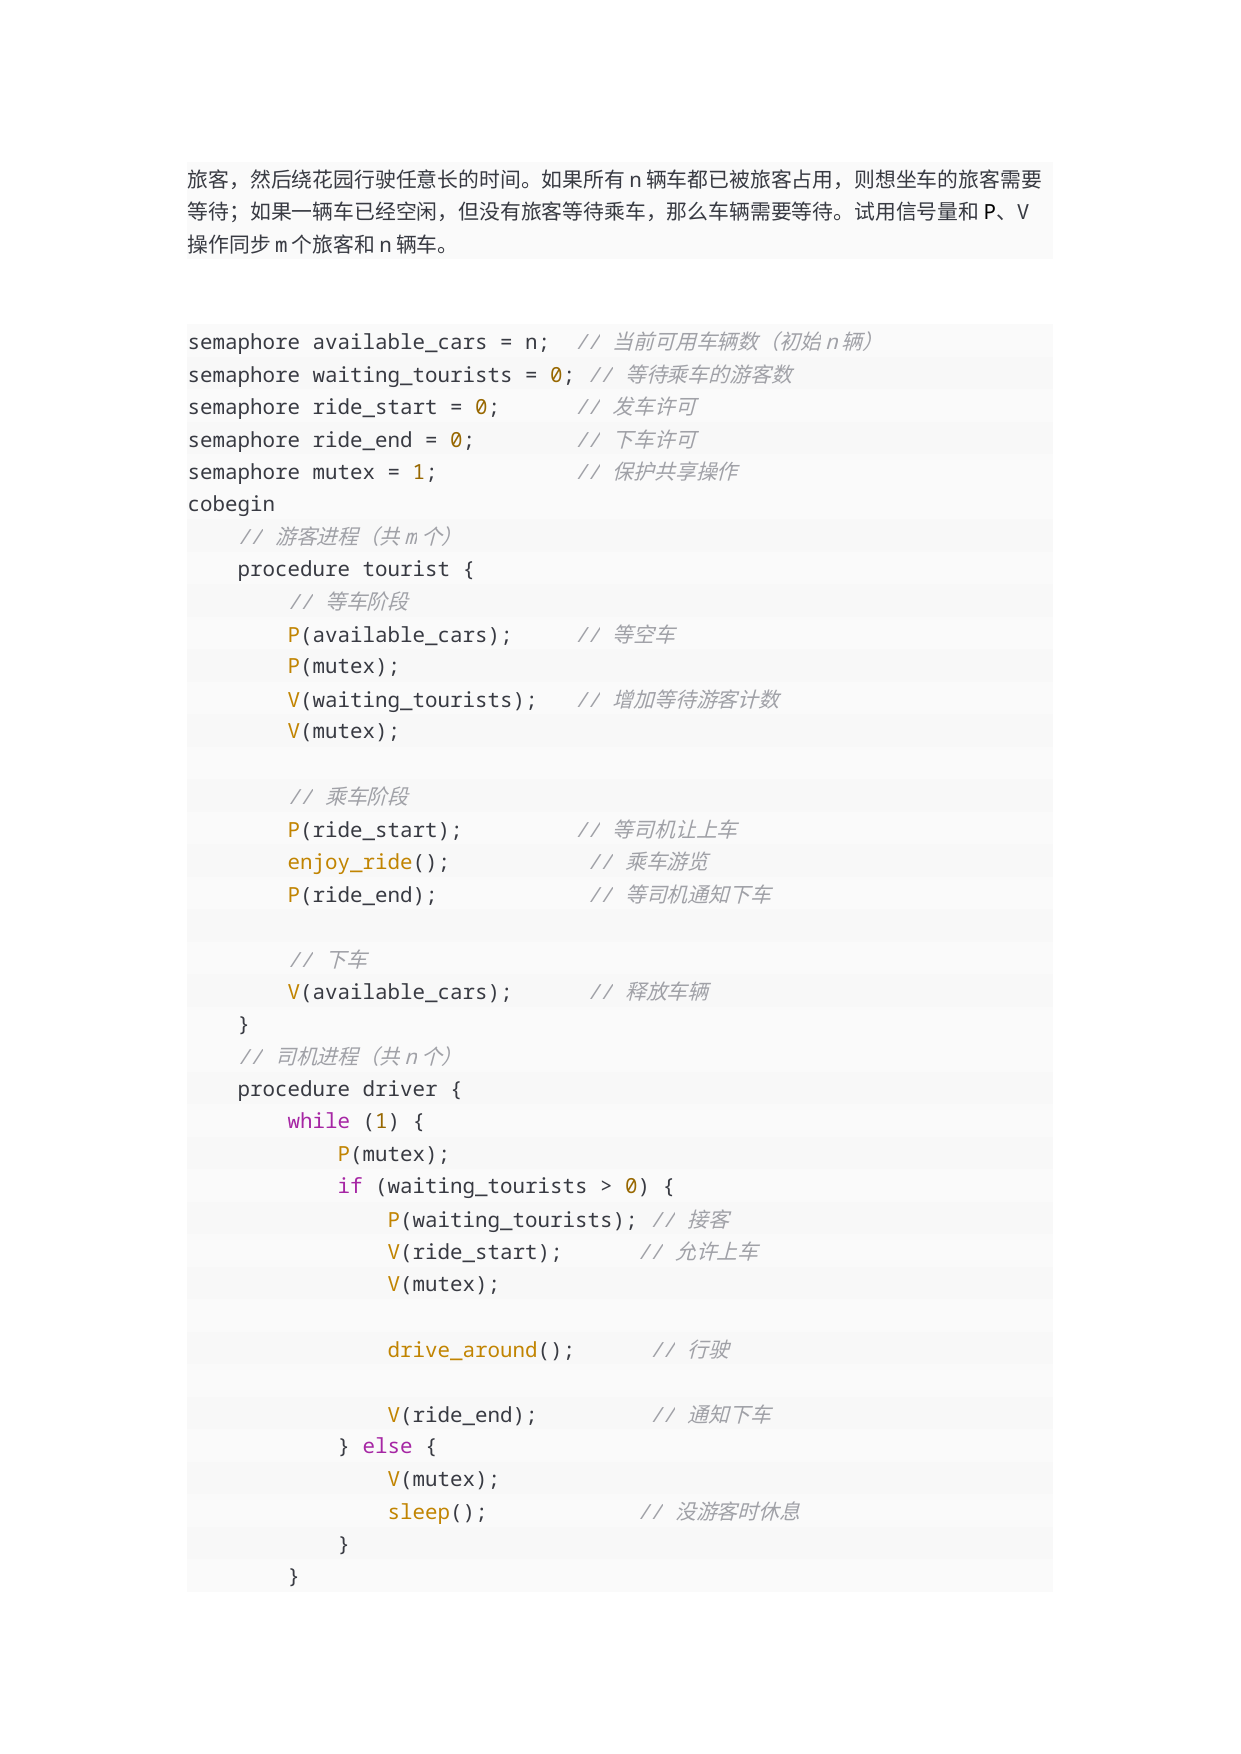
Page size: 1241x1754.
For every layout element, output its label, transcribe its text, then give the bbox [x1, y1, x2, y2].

text if (waiting_tourists > 0) { [187, 1169, 1053, 1202]
text V(mutex); [187, 1462, 1053, 1494]
text V(mutex); [187, 1267, 1053, 1299]
text cobegin [187, 487, 1053, 519]
text semaphore mutex = 1; // 保护共享操作 [187, 454, 1053, 487]
text V(waiting_tourists); // 增加等待游客计数 [187, 682, 1053, 714]
text sleep(); // 没游客时休息 [187, 1494, 1053, 1527]
text while (1) { [187, 1104, 1053, 1137]
text V(available_cars); // 释放车辆 [187, 974, 1053, 1007]
text procedure tourist { [187, 552, 1053, 584]
text // 下车 [187, 942, 1053, 974]
text semaphore ride_end = 0; // 下车许可 [187, 422, 1053, 454]
text // 乘车阶段 [187, 779, 1053, 812]
text } else { [187, 1429, 1053, 1462]
text P(mutex); [187, 649, 1053, 682]
text P(mutex); [187, 1137, 1053, 1169]
text semaphore available_cars = n; // 当前可用车辆数（初始n辆） [187, 324, 1053, 357]
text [187, 162, 1053, 259]
text V(ride_start); // 允许上车 [187, 1234, 1053, 1267]
text P(ride_start); // 等司机让上车 [187, 812, 1053, 844]
text // 司机进程（共n个） [187, 1039, 1053, 1072]
text P(ride_end); // 等司机通知下车 [187, 877, 1053, 909]
text P(waiting_tourists); // 接客 [187, 1202, 1053, 1234]
text // 等车阶段 [187, 584, 1053, 617]
text V(mutex); [187, 714, 1053, 747]
text } [187, 1007, 1053, 1039]
text procedure driver { [187, 1072, 1053, 1104]
text P(available_cars); // 等空车 [187, 617, 1053, 649]
text drive_around(); // 行驶 [187, 1332, 1053, 1364]
text } [187, 1559, 1053, 1592]
text semaphore waiting_tourists = 0; // 等待乘车的游客数 [187, 357, 1053, 389]
text } [187, 1527, 1053, 1559]
text semaphore ride_start = 0; // 发车许可 [187, 389, 1053, 422]
text enjoy_ride(); // 乘车游览 [187, 844, 1053, 877]
text V(ride_end); // 通知下车 [187, 1397, 1053, 1429]
text // 游客进程（共m个） [187, 519, 1053, 552]
